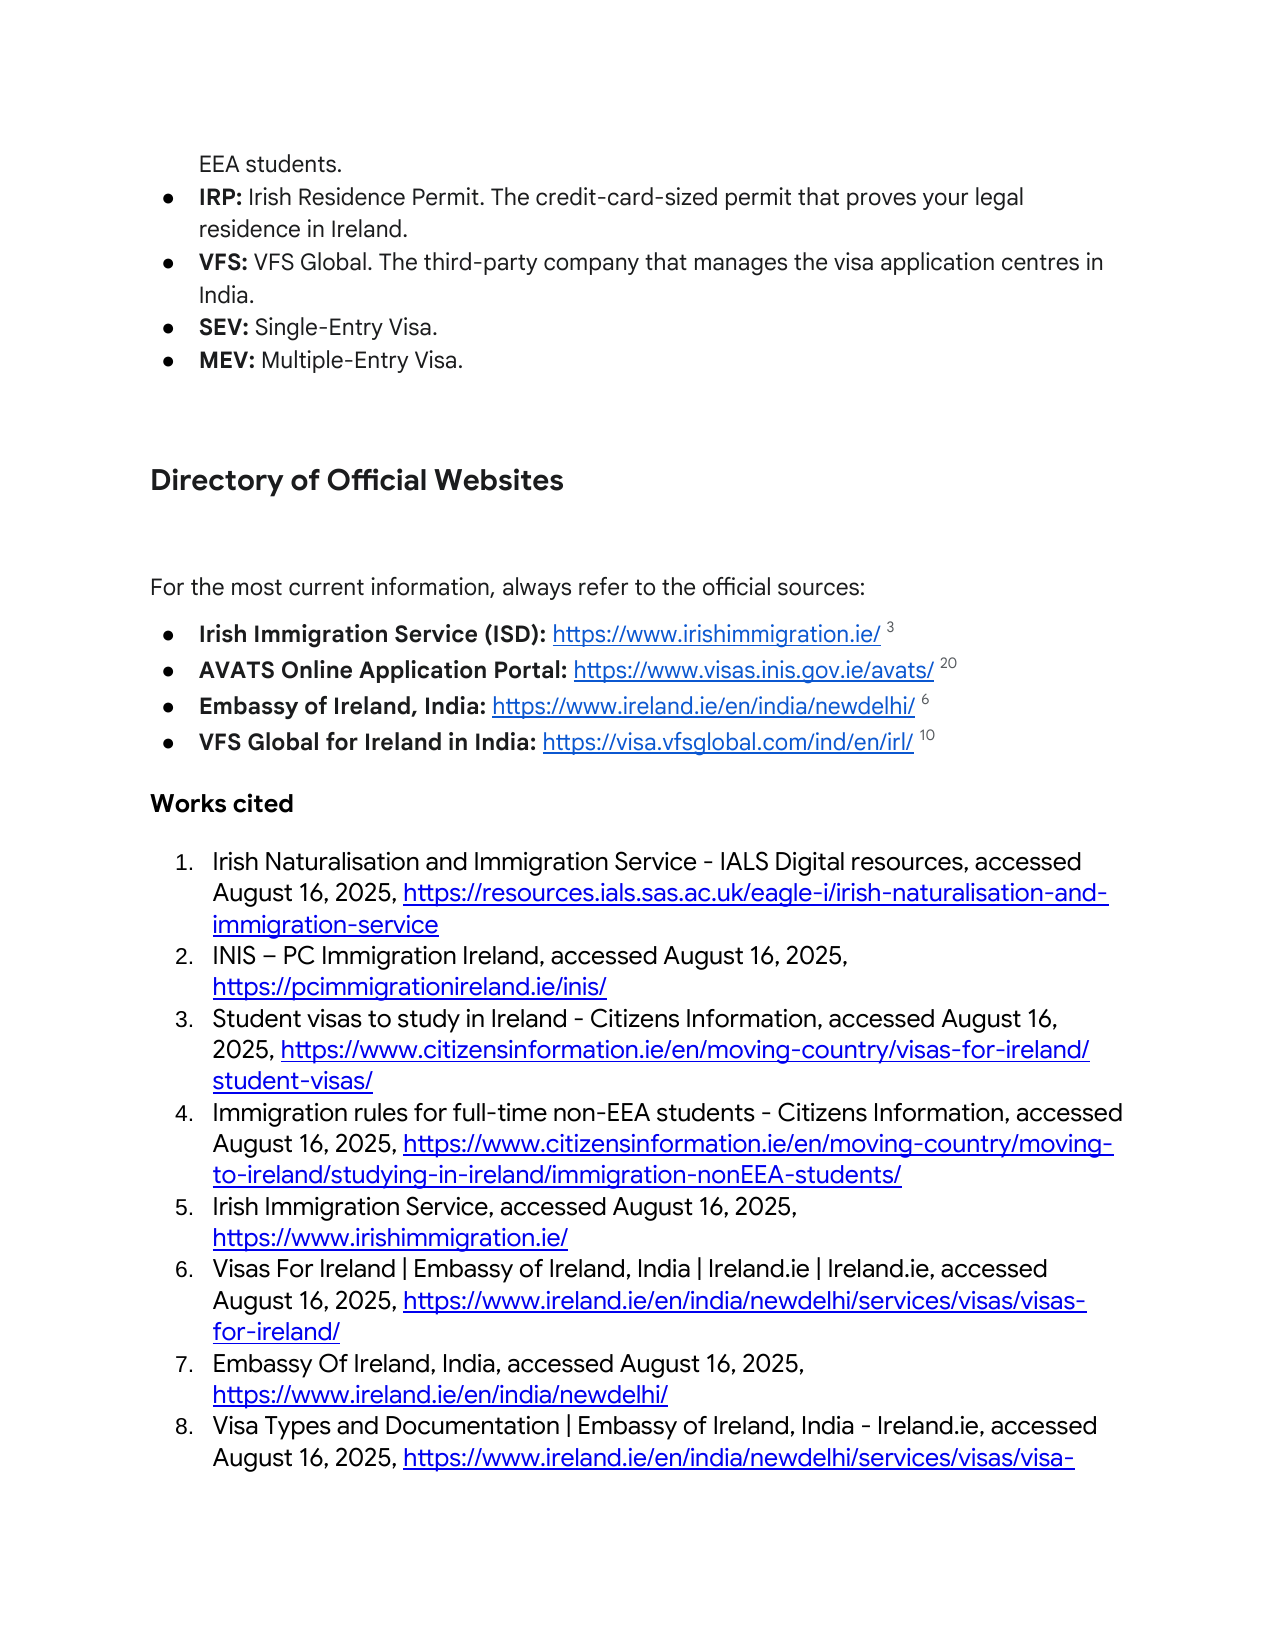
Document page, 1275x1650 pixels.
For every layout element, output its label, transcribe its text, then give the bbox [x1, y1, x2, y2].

list VFS: VFS Global. The third-party company that manages the visa application centres in India. [161, 248, 1125, 309]
list Student visas to study in Ireland - Citizens Information, accessed August 16, 2025, https://www.citizensinformation.ie/en/moving-country/visas-for-ireland/student-visas/ [175, 1003, 1125, 1097]
list INIS – PC Immigration Ireland, accessed August 16, 2025, https://pcimmigrationireland.ie/inis/ [175, 940, 1125, 1003]
list Visas For Ireland | Embassy of Ireland, India | Ireland.ie | Ireland.ie, accessed August 16, 2025, https://www.ireland.ie/en/india/newdelhi/services/visas/visas-for-ireland/ [175, 1254, 1125, 1348]
list VFS Global for Ireland in India: https://visa.vfsglobal.com/ind/en/irl/ 10 [161, 726, 1125, 757]
list Irish Immigration Service, accessed August 16, 2025, https://www.irishimmigration.ie/ [175, 1191, 1125, 1254]
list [161, 150, 1125, 179]
list Irish Naturalisation and Immigration Service - IALS Digital resources, accessed August 16, 2025, https://resources.ials.sas.ac.uk/eagle-i/irish-naturalisation-and-immigration-service [175, 846, 1125, 940]
subtitle Directory of Official Websites [150, 462, 1125, 498]
text For the most current information, always refer to the official sources: [150, 573, 1125, 602]
list Embassy of Ireland, India: https://www.ireland.ie/en/india/newdelhi/ 6 [161, 690, 1125, 722]
list AVATS Online Application Portal: https://www.visas.inis.gov.ie/avats/ 20 [161, 654, 1125, 686]
list MEV: Multiple-Entry Visa. [161, 346, 1125, 375]
list Immigration rules for full-time non-EEA students - Citizens Information, accessed August 16, 2025, https://www.citizensinformation.ie/en/moving-country/moving-to-ireland/studying-in-ireland/immigration-nonEEA-students/ [175, 1097, 1125, 1191]
list IRP: Irish Residence Permit. The credit-card-sized permit that proves your legal residence in Ireland. [161, 183, 1125, 244]
list Embassy Of Ireland, India, accessed August 16, 2025, https://www.ireland.ie/en/india/newdelhi/ [175, 1348, 1125, 1411]
subtitle Works cited [150, 788, 1125, 819]
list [175, 1411, 1125, 1473]
list SEV: Single-Entry Visa. [161, 313, 1125, 342]
list Irish Immigration Service (ISD): https://www.irishimmigration.ie/ 3 [161, 619, 1125, 650]
